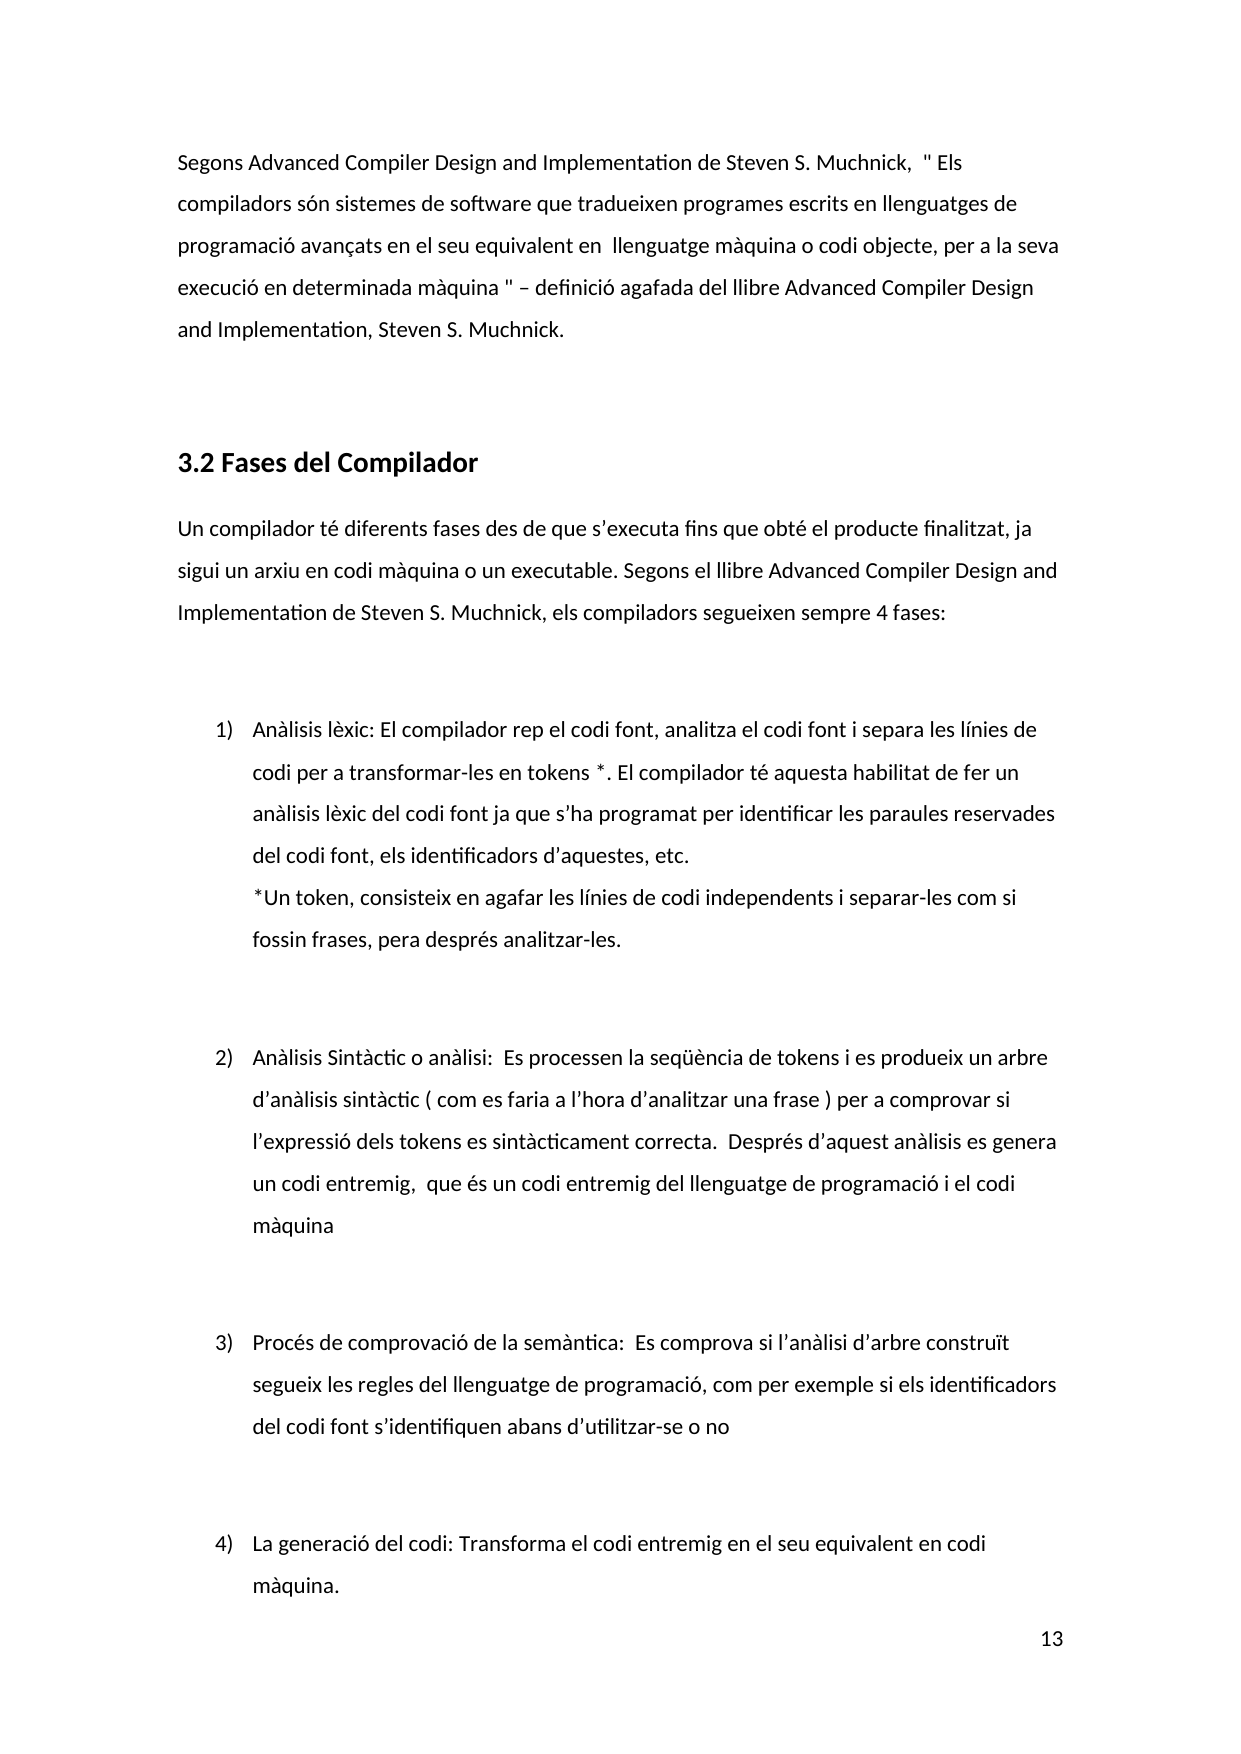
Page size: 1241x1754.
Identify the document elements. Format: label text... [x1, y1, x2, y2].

list Anàlisis Sintàctic o anàlisi: Es processen la seqüència de tokens i es produeix un arbre d’anàlisis sintàctic ( com es faria a l’hora d’analitzar una frase ) per a comprovar si l’expressió dels tokens es sintàcticament correcta. Després d’aquest anàlisis es genera un codi entremig, que és un codi entremig del llenguatge de programació i el codi màquina [215, 1043, 1063, 1239]
list Procés de comprovació de la semàntica: Es comprova si l’anàlisi d’arbre construït segueix les regles del llenguatge de programació, com per exemple si els identificadors del codi font s’identifiquen abans d’utilitzar-se o no [215, 1328, 1063, 1440]
text Un compilador té diferents fases des de que s’executa fins que obté el producte finalitzat, ja sigui un arxiu en codi màquina o un executable. Segons el llibre Advanced Compiler Design and Implementation de Steven S. Muchnick, els compiladors segueixen sempre 4 fases: [177, 514, 1063, 626]
list *Un token, consisteix en agafar les línies de codi independents i separar-les com si fossin frases, pera després analitzar-les. [252, 883, 1063, 953]
list La generació del codi: Transforma el codi entremig en el seu equivalent en codi màquina. [215, 1529, 1063, 1599]
text Segons Advanced Compiler Design and Implementation de Steven S. Muchnick, " Els compiladors són sistemes de software que tradueixen programes escrits en llenguatges de programació avançats en el seu equivalent en llenguatge màquina o codi objecte, per a la seva execució en determinada màquina " – definició agafada del llibre Advanced Compiler Design and Implementation, Steven S. Muchnick. [177, 148, 1063, 343]
list Anàlisis lèxic: El compilador rep el codi font, analitza el codi font i separa les línies de codi per a transformar-les en tokens *. El compilador té aquesta habilitat de fer un anàlisis lèxic del codi font ja que s’ha programat per identificar les paraules reservades del codi font, els identificadors d’aquestes, etc. [215, 716, 1063, 869]
text 3.2 Fases del Compilador [177, 444, 1063, 480]
